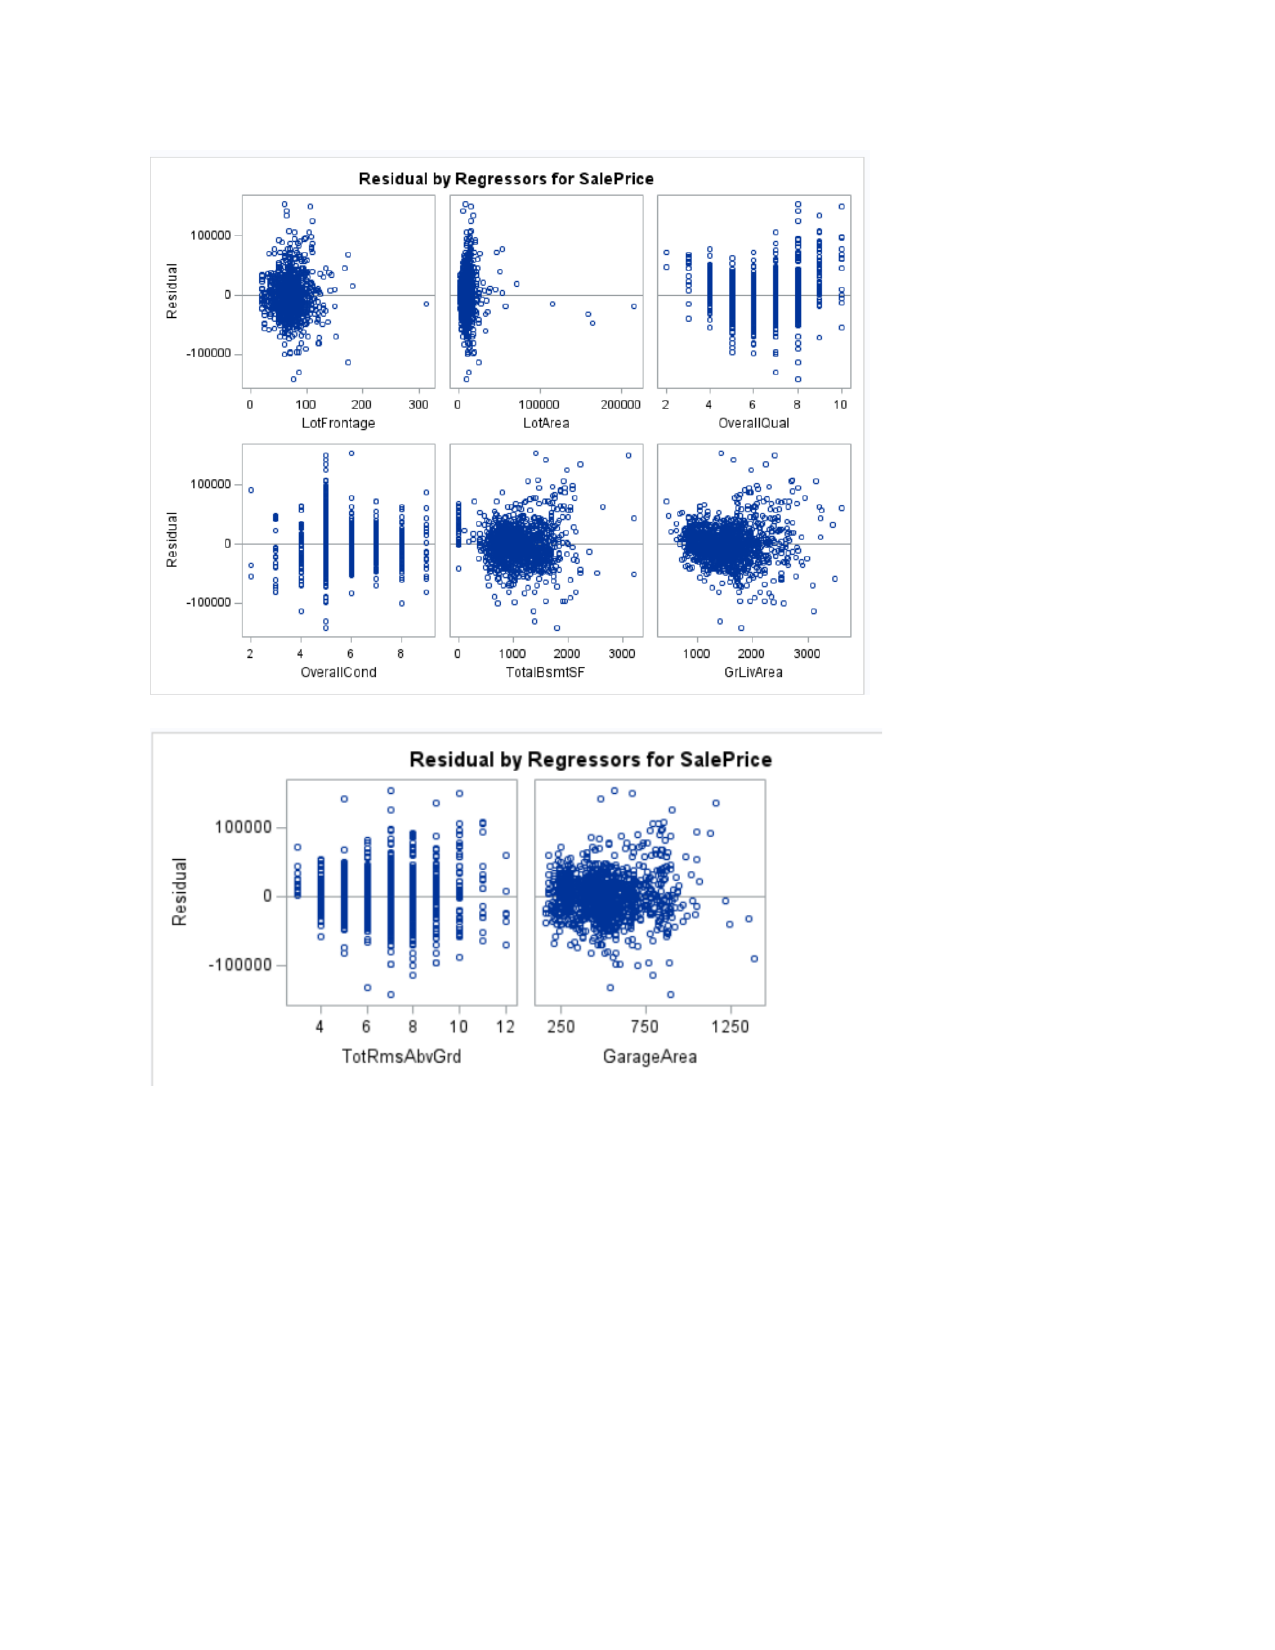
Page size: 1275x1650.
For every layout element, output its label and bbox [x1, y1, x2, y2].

picture [150, 150, 870, 695]
picture [150, 728, 883, 1086]
